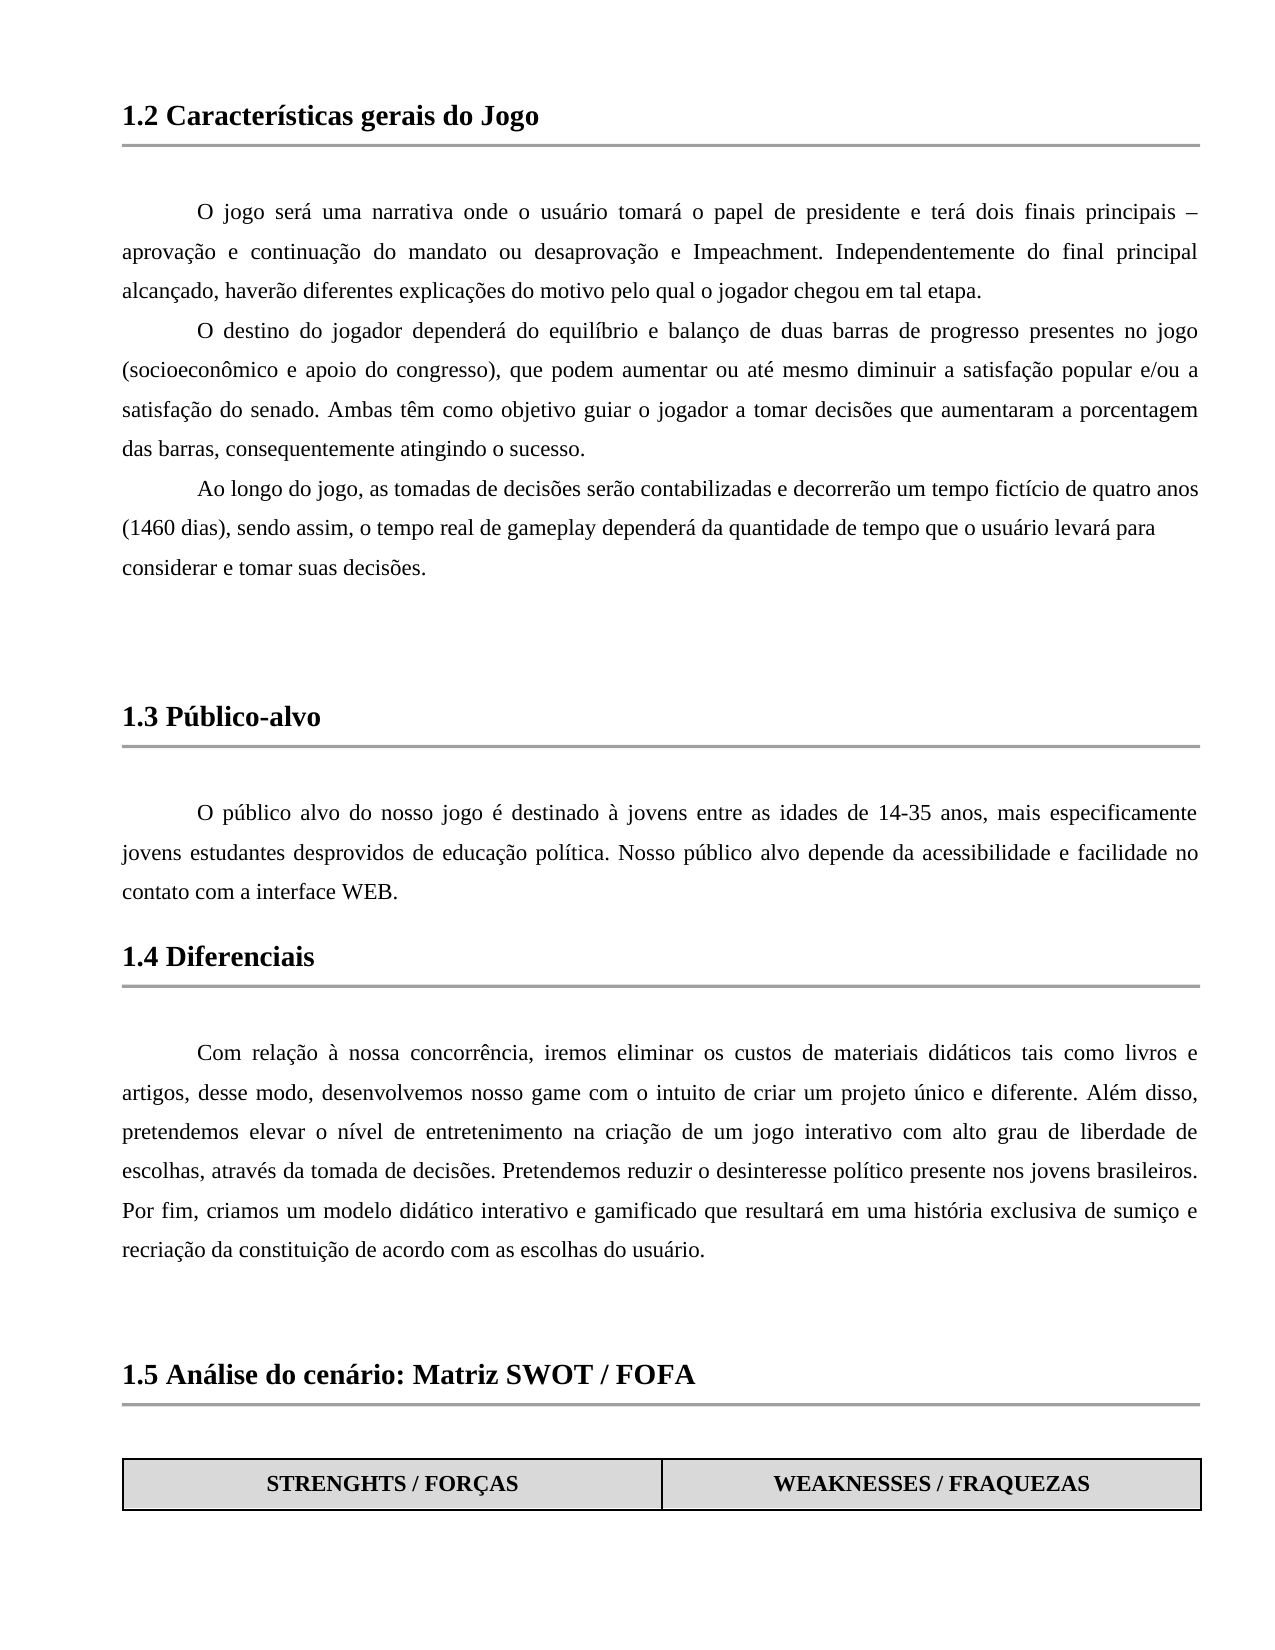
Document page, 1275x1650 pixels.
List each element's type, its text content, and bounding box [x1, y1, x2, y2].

text O jogo será uma narrativa onde o usuário tomará o papel de presidente e terá dois finais principais – aprovação e continuação do mandato ou desaprovação e Impeachment. Independentemente do final principal alcançado, haverão diferentes explicações do motivo pelo qual o jogador chegou em tal etapa. [122, 198, 1200, 303]
text 1.4 Diferenciais [122, 939, 1200, 972]
text 1.3 Público-alvo [122, 699, 1200, 732]
text 1.5 Análise do cenário: Matriz SWOT / FOFA [122, 1357, 1200, 1391]
text Com relação à nossa concorrência, iremos eliminar os custos de materiais didáticos tais como livros e artigos, desse modo, desenvolvemos nosso game com o intuito de criar um projeto único e diferente. Além disso, pretendemos elevar o nível de entretenimento na criação de um jogo interativo com alto grau de liberdade de escolhas, através da tomada de decisões. Pretendemos reduzir o desinteresse político presente nos jovens brasileiros. Por fim, criamos um modelo didático interativo e gamificado que resultará em uma história exclusiva de sumiço e recriação da constituição de acordo com as escolhas do usuário. [122, 1039, 1200, 1263]
text Ao longo do jogo, as tomadas de decisões serão contabilizadas e decorrerão um tempo fictício de quatro anos (1460 dias), sendo assim, o tempo real de gameplay dependerá da quantidade de tempo que o usuário levará para considerar e tomar suas decisões. [122, 474, 1200, 580]
text 1.2 Características gerais do Jogo [122, 98, 1200, 131]
table_header WEAKNESSES / FRAQUEZAS [663, 1460, 1200, 1508]
text O destino do jogador dependerá do equilíbrio e balanço de duas barras de progresso presentes no jogo (socioeconômico e apoio do congresso), que podem aumentar ou até mesmo diminuir a satisfação popular e/ou a satisfação do senado. Ambas têm como objetivo guiar o jogador a tomar decisões que aumentaram a porcentagem das barras, consequentemente atingindo o sucesso. [122, 317, 1200, 461]
text O público alvo do nosso jogo é destinado à jovens entre as idades de 14-35 anos, mais especificamente jovens estudantes desprovidos de educação política. Nosso público alvo depende da acessibilidade e facilidade no contato com a interface WEB. [122, 799, 1200, 905]
table_header STRENGHTS / FORÇAS [124, 1460, 661, 1508]
